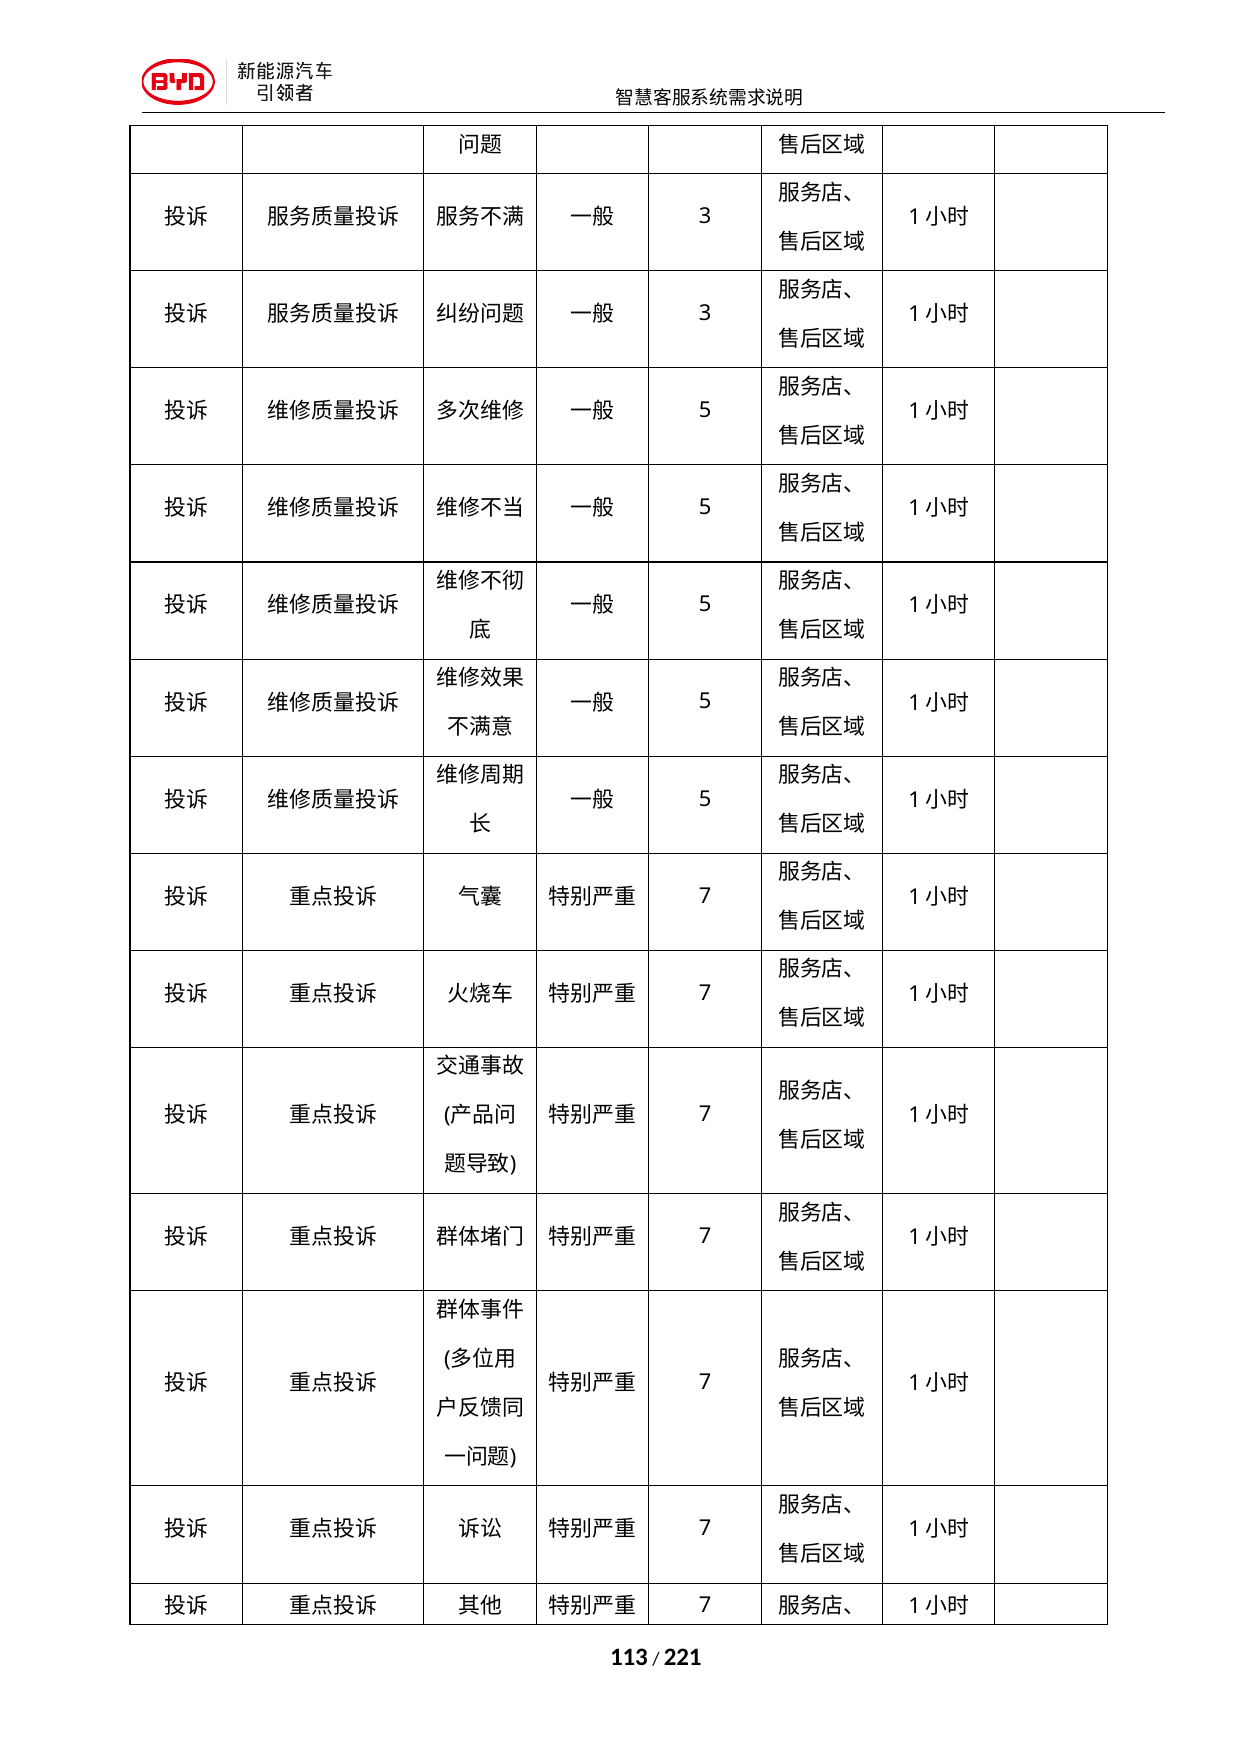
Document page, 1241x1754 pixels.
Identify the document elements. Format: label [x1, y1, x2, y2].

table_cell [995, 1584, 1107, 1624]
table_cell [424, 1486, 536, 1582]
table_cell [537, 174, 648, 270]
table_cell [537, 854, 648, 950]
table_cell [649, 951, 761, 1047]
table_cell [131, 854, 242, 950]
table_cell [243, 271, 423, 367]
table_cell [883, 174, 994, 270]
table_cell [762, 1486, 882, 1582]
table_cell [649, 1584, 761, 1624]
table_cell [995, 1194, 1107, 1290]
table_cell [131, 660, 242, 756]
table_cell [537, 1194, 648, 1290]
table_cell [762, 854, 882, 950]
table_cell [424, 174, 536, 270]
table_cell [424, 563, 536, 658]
picture [141, 59, 332, 105]
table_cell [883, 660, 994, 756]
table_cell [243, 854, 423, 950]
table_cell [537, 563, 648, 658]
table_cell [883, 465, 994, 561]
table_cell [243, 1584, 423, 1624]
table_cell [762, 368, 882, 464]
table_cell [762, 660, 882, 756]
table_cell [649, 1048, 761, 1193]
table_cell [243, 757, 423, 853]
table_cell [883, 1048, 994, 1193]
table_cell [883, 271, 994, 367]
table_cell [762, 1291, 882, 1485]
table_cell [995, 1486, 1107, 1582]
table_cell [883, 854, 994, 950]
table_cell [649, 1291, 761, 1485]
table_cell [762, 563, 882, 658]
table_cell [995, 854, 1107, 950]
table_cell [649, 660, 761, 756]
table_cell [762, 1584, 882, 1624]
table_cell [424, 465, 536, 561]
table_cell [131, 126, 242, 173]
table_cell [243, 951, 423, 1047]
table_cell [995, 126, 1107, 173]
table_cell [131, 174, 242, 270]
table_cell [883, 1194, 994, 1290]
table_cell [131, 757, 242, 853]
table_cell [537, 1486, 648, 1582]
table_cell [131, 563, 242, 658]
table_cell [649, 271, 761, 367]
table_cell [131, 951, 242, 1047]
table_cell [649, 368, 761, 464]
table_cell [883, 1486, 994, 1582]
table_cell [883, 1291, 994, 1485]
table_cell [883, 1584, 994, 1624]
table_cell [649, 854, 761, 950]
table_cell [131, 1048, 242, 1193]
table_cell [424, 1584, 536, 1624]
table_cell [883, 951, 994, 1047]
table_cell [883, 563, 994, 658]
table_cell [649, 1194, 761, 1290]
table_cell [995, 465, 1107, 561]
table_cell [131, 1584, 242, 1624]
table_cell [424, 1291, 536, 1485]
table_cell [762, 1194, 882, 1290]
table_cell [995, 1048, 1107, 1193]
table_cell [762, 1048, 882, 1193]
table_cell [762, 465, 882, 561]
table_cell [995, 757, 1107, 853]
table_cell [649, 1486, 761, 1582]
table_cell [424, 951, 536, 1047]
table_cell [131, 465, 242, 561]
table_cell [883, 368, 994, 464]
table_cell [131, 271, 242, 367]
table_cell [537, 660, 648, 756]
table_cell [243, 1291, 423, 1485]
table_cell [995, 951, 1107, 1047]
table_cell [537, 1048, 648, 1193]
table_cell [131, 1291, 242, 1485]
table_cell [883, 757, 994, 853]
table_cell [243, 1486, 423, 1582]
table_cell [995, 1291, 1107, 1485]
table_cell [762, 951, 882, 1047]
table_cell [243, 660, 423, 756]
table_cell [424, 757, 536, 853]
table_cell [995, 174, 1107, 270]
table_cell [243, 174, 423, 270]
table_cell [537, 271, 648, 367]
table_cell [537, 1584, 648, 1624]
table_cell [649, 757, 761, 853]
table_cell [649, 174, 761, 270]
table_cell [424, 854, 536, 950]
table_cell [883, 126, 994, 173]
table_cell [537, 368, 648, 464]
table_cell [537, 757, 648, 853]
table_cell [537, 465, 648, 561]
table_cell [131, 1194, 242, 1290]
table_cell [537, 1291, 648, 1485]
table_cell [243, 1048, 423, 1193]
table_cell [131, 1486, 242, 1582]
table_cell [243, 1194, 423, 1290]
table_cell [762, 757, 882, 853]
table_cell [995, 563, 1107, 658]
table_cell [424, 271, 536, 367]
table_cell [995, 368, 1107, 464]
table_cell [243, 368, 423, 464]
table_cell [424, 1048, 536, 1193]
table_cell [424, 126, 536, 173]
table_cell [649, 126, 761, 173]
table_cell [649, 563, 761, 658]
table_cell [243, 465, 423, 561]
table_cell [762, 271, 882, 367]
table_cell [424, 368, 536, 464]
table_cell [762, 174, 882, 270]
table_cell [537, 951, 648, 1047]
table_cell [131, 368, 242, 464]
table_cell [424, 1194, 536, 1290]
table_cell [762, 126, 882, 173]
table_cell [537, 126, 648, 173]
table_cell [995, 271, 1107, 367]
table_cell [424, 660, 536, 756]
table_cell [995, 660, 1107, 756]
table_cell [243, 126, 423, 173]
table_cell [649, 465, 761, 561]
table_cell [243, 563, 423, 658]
